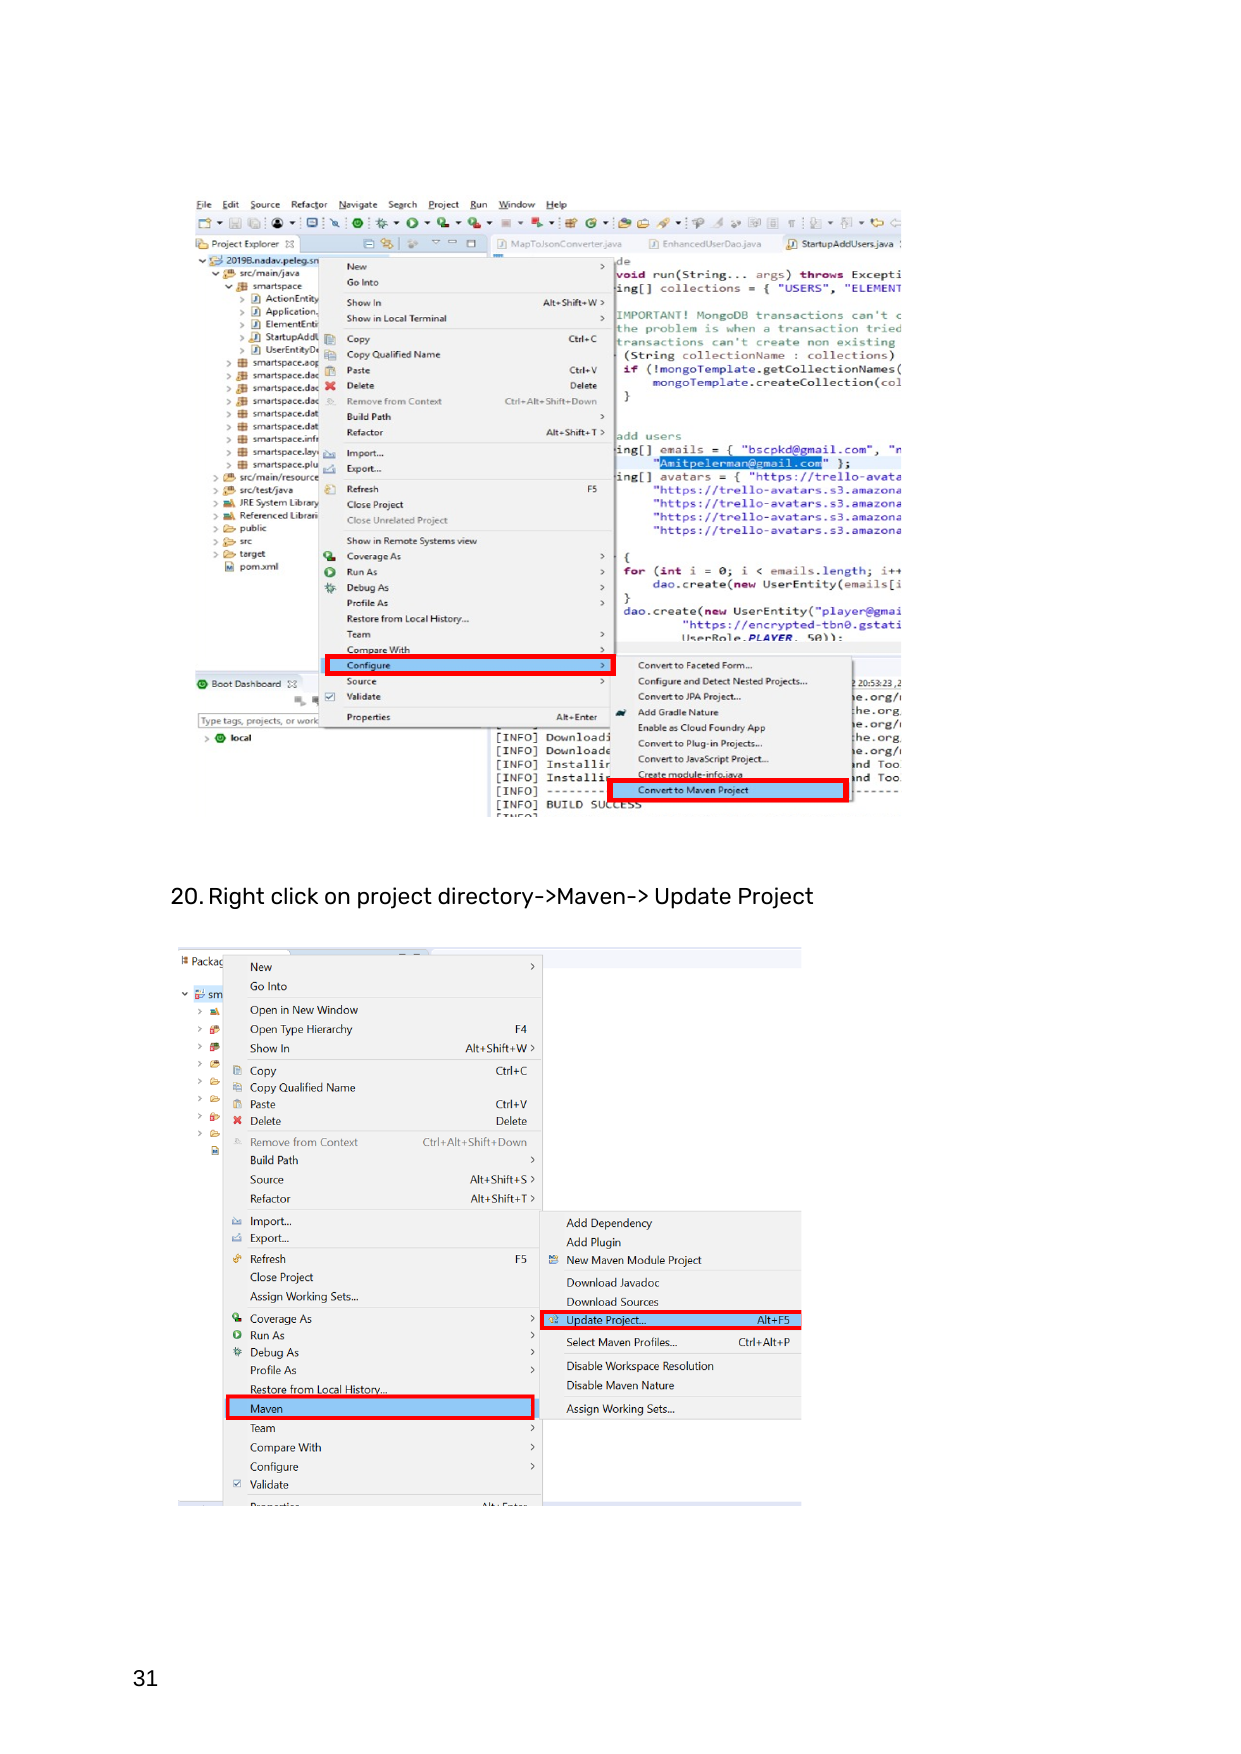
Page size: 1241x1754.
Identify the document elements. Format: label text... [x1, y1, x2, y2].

list Right click on project directory->Maven-> Update Project [170, 883, 1122, 910]
picture [178, 947, 802, 1506]
picture [195, 195, 902, 817]
